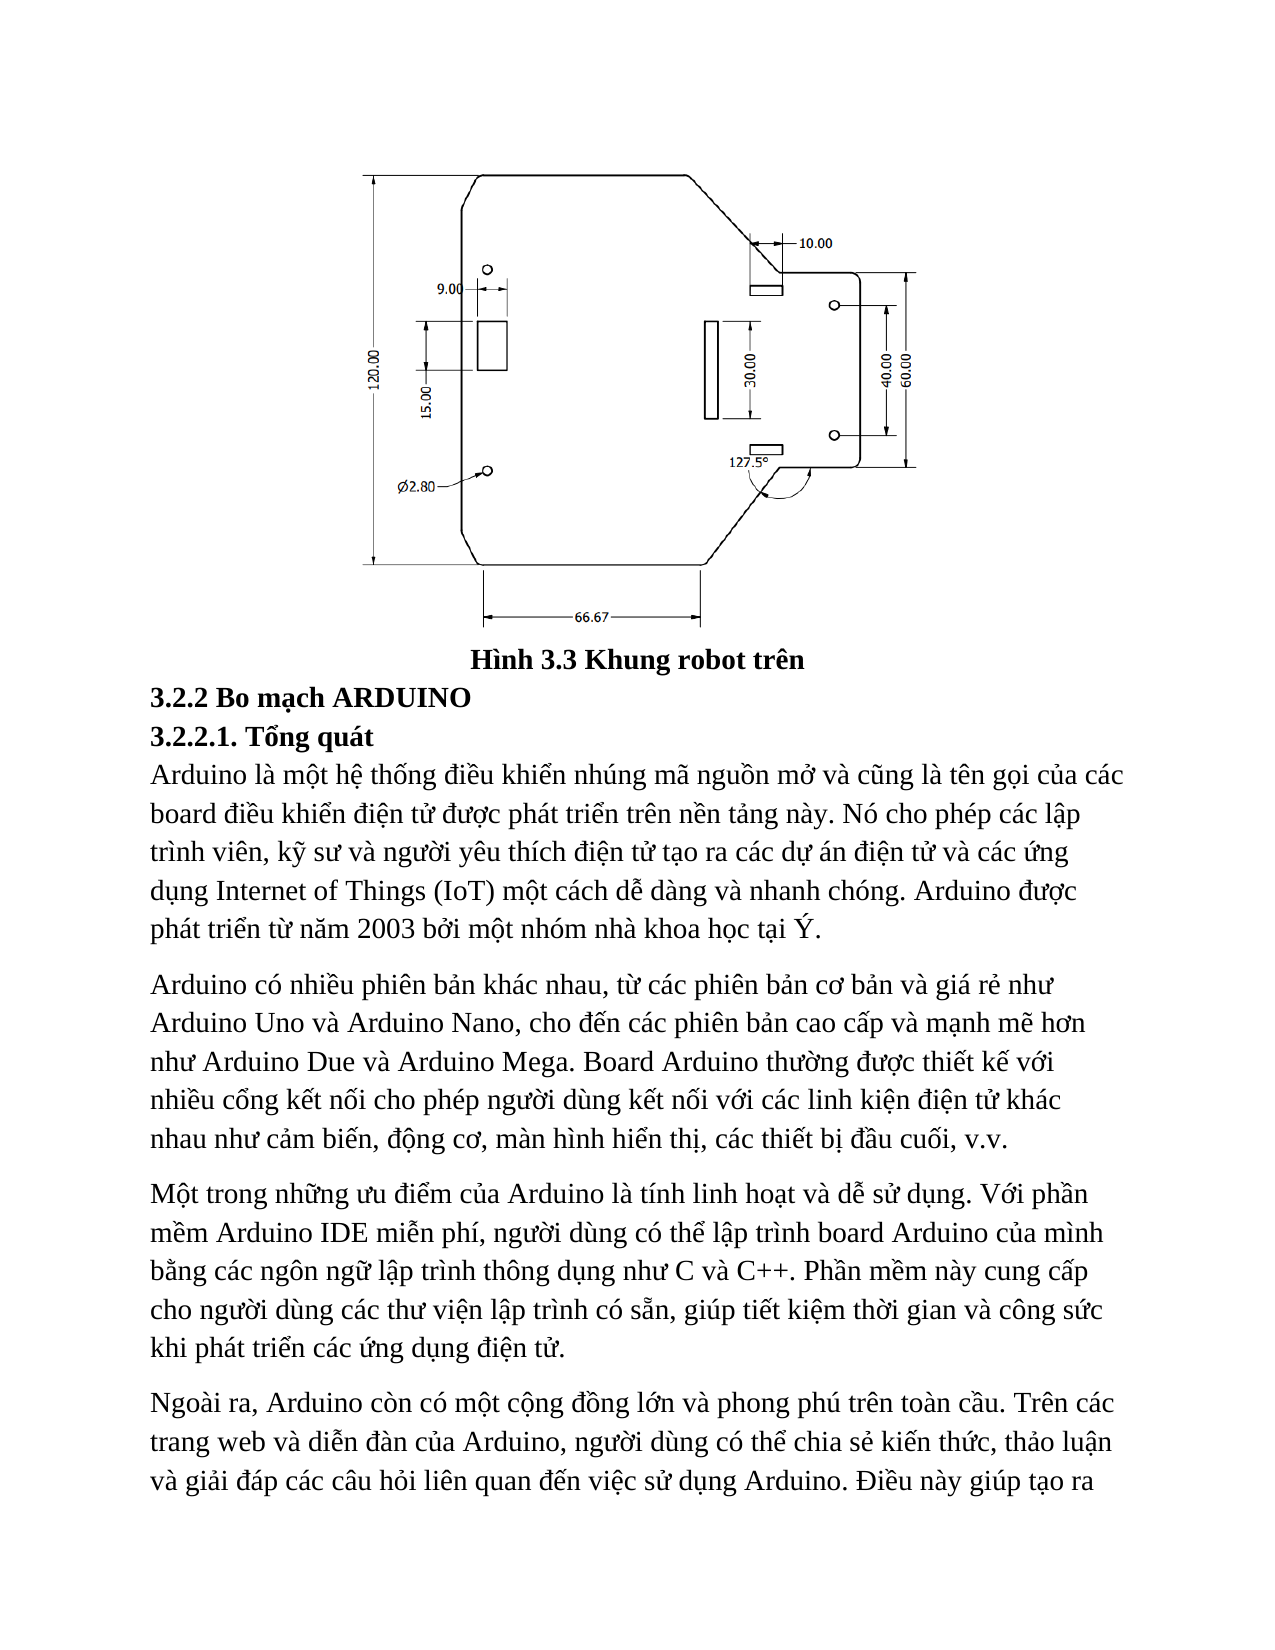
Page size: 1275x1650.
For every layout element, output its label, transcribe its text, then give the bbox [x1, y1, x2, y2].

text Arduino có nhiều phiên bản khác nhau, từ các phiên bản cơ bản và giá rẻ như Arduino Uno và Arduino Nano, cho đến các phiên bản cao cấp và mạnh mẽ hơn như Arduino Due và Arduino Mega. Board Arduino thường được thiết kế với nhiều cổng kết nối cho phép người dùng kết nối với các linh kiện điện tử khác nhau như cảm biến, động cơ, màn hình hiển thị, các thiết bị đầu cuối, v.v. [150, 967, 1125, 1154]
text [150, 1386, 1125, 1496]
picture [307, 150, 968, 638]
text Một trong những ưu điểm của Arduino là tính linh hoạt và dễ sử dụng. Với phần mềm Arduino IDE miễn phí, người dùng có thể lập trình board Arduino của mình bằng các ngôn ngữ lập trình thông dụng như C và C++. Phần mềm này cung cấp cho người dùng các thư viện lập trình có sẵn, giúp tiết kiệm thời gian và công sức khi phát triển các ứng dụng điện tử. [150, 1176, 1125, 1364]
text Hình 3.3 Khung robot trên [150, 642, 1125, 675]
text 3.2.2.1. Tổng quát [150, 719, 1125, 752]
text 3.2.2 Bo mạch ARDUINO [150, 680, 1125, 714]
text Arduino là một hệ thống điều khiển nhúng mã nguồn mở và cũng là tên gọi của các board điều khiển điện tử được phát triển trên nền tảng này. Nó cho phép các lập trình viên, kỹ sư và người yêu thích điện tử tạo ra các dự án điện tử và các ứng dụng Internet of Things (IoT) một cách dễ dàng và nhanh chóng. Arduino được phát triển từ năm 2003 bởi một nhóm nhà khoa học tại Ý. [150, 757, 1125, 945]
